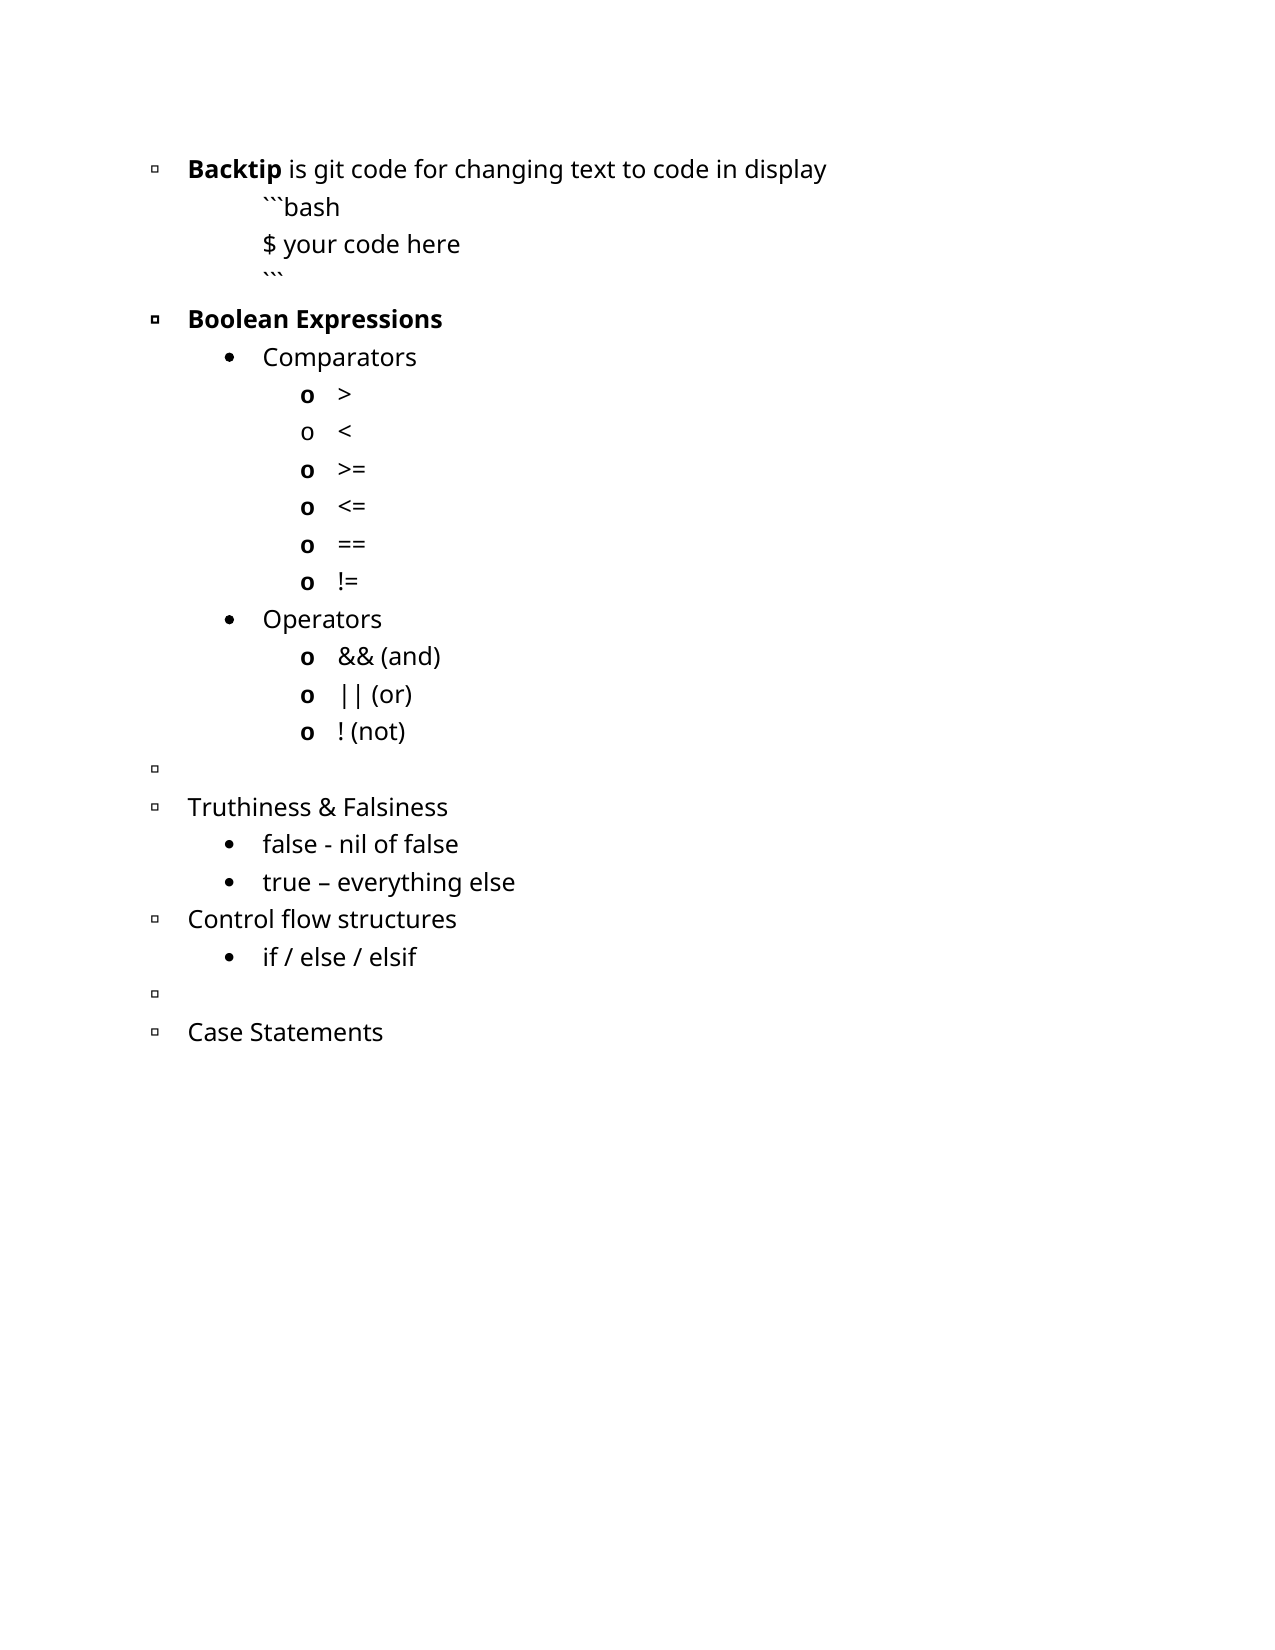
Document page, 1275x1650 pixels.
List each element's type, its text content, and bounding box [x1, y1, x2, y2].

text Control flow structures [150, 900, 1125, 937]
text if / else / elsif [225, 937, 1125, 975]
list ``` [262, 262, 1125, 300]
text Comparators [225, 337, 1125, 375]
text < [300, 412, 1125, 450]
text >= [300, 450, 1125, 487]
text <= [300, 487, 1125, 525]
text true – everything else [225, 862, 1125, 900]
list $ your code here [262, 225, 1125, 262]
list ```bash [262, 187, 1125, 225]
text Truthiness & Falsiness [150, 787, 1125, 825]
text != [300, 562, 1125, 600]
text == [300, 525, 1125, 562]
text > [300, 375, 1125, 412]
text && (and) [300, 637, 1125, 675]
text Boolean Expressions [150, 300, 1125, 337]
text Backtip is git code for changing text to code in display [150, 150, 1125, 187]
text || (or) [300, 675, 1125, 712]
text Operators [225, 600, 1125, 637]
text ! (not) [300, 712, 1125, 750]
text Case Statements [150, 1012, 1125, 1050]
text false - nil of false [225, 825, 1125, 862]
